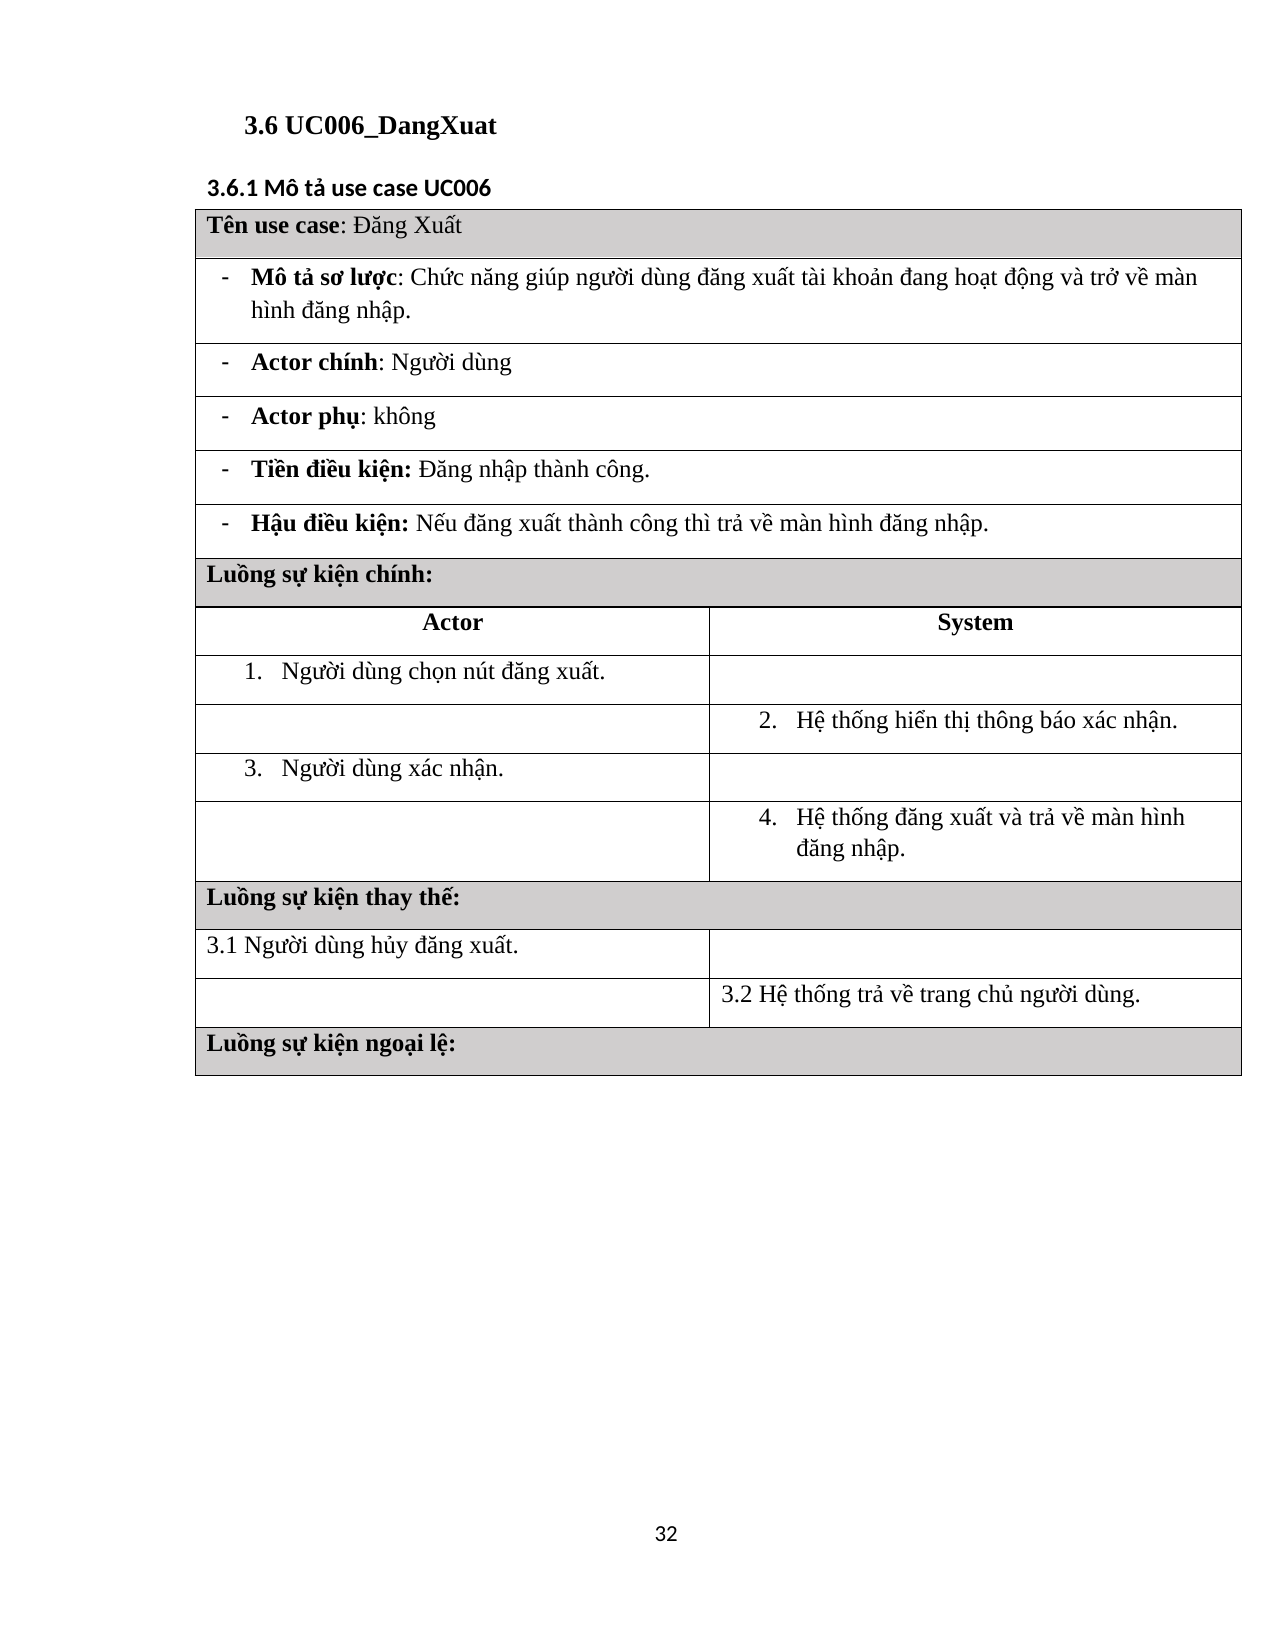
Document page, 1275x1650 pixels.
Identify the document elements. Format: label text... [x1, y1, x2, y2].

table_cell [196, 705, 709, 752]
table_cell [196, 979, 709, 1027]
table_cell Hệ thống đăng xuất và trả về màn hình đăng nhập. [710, 802, 1241, 881]
table_cell Luồng sự kiện thay thế: [196, 882, 1241, 929]
table_cell Luồng sự kiện ngoại lệ: [196, 1028, 1241, 1075]
table_cell [710, 656, 1241, 704]
table_cell Người dùng xác nhận. [196, 754, 709, 801]
table_cell Mô tả sơ lược: Chức năng giúp người dùng đăng xuất tài khoản đang hoạt động và trở về màn hình đăng nhập. [196, 259, 1241, 342]
table_cell [710, 930, 1241, 978]
table_cell Actor phụ: không [196, 397, 1241, 450]
table_cell Hệ thống hiển thị thông báo xác nhận. [710, 705, 1241, 752]
table_cell Luồng sự kiện chính: [196, 559, 1241, 606]
table_cell Người dùng chọn nút đăng xuất. [196, 656, 709, 704]
subtitle 3.6.1 Mô tả use case UC006 [207, 172, 1125, 202]
table_cell Tiền điều kiện: Đăng nhập thành công. [196, 451, 1241, 504]
table_cell 3.1 Người dùng hủy đăng xuất. [196, 930, 709, 978]
table_cell Hậu điều kiện: Nếu đăng xuất thành công thì trả về màn hình đăng nhập. [196, 505, 1241, 558]
table_cell [196, 802, 709, 881]
subtitle 3.6 UC006_DangXuat [244, 109, 1125, 140]
table_cell [710, 754, 1241, 801]
table_header Tên use case: Đăng Xuất [196, 210, 1241, 257]
table_cell Actor chính: Người dùng [196, 344, 1241, 396]
table_cell 3.2 Hệ thống trả về trang chủ người dùng. [710, 979, 1241, 1027]
table_cell System [710, 608, 1241, 655]
table_cell Actor [196, 608, 709, 655]
